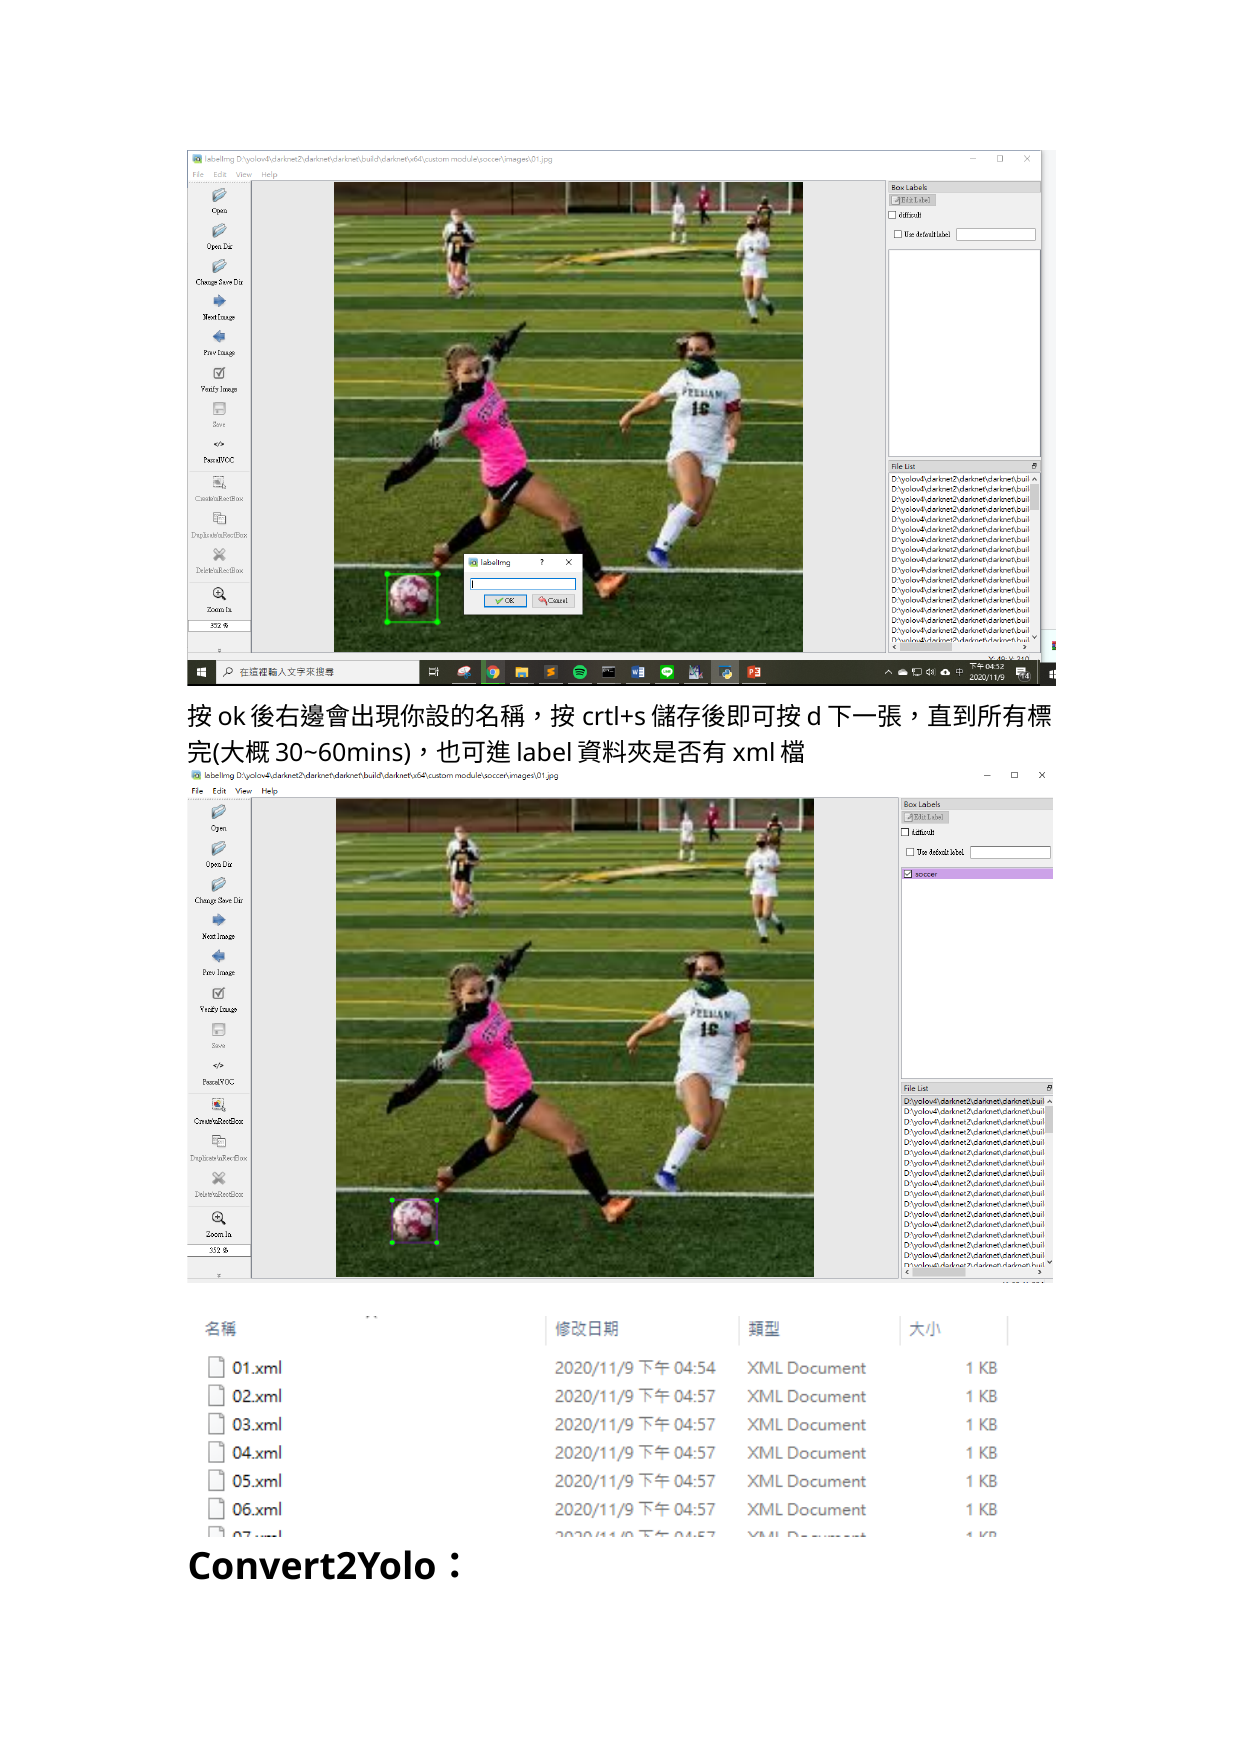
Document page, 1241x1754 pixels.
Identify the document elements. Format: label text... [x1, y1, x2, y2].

text 按ok後右邊會出現你設的名稱，按crtl+s儲存後即可按d下一張，直到所有標完(大概30~60mins)，也可進label資料夾是否有xml檔 [187, 696, 1053, 768]
text Convert2Yolo： [187, 1537, 1053, 1591]
picture [187, 150, 1056, 686]
picture [187, 1316, 1053, 1537]
picture [187, 768, 1053, 1283]
